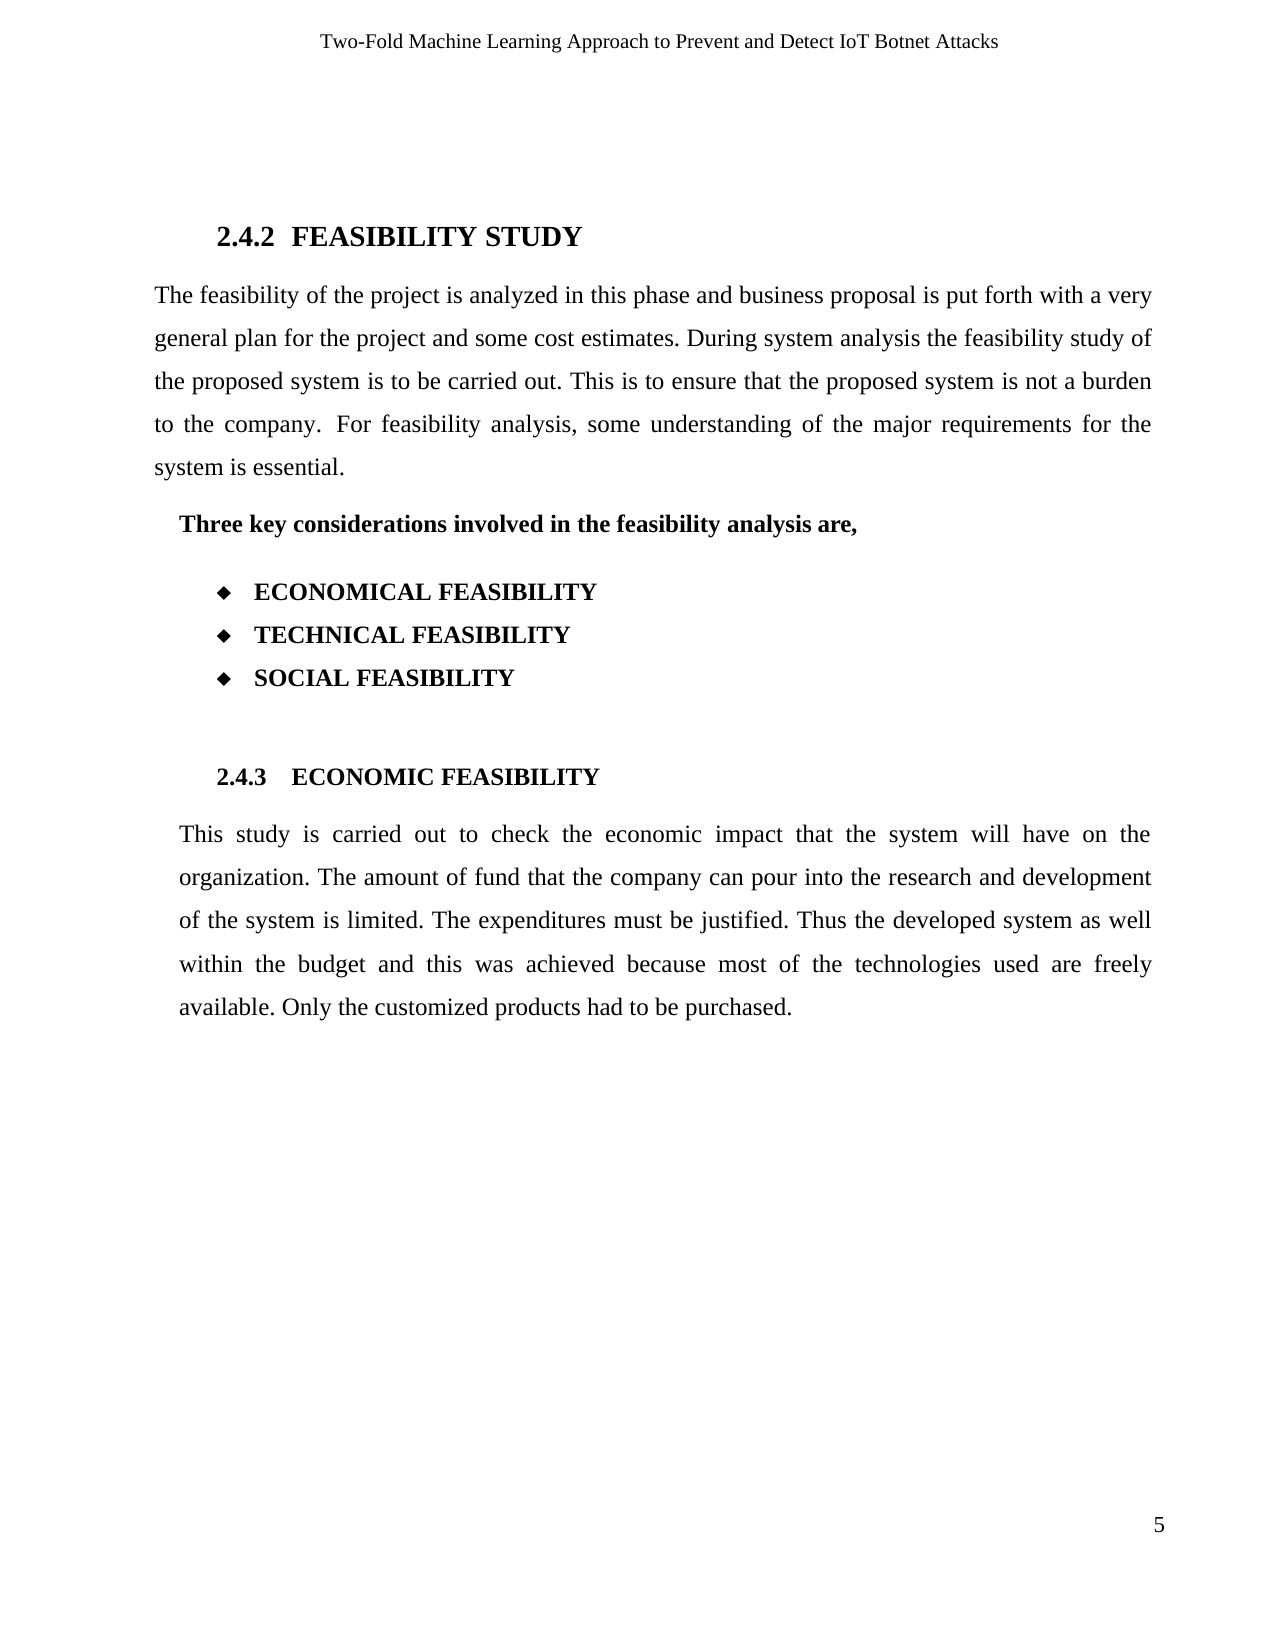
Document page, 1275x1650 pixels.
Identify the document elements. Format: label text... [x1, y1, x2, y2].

list SOCIAL FEASIBILITY [217, 663, 1164, 692]
text The feasibility of the project is analyzed in this phase and business proposal is put forth with a very general plan for the project and some cost estimates. During system analysis the feasibility study of the proposed system is to be carried out. This is to ensure that the proposed system is not a burden to the company. For feasibility analysis, some understanding of the major requirements for the system is essential. [154, 280, 1152, 481]
text Three key considerations involved in the feasibility analysis are, [179, 509, 1164, 538]
list ECONOMICAL FEASIBILITY [217, 577, 1164, 606]
list ECONOMIC FEASIBILITY [216, 762, 1164, 791]
text This study is carried out to check the economic impact that the system will have on the organization. The amount of fund that the company can pour into the research and development of the system is limited. The expenditures must be justified. Thus the developed system as well within the budget and this was achieved because most of the technologies used are freely available. Only the customized products had to be purchased. [179, 819, 1153, 1021]
list TECHNICAL FEASIBILITY [217, 620, 1164, 649]
subtitle FEASIBILITY STUDY [216, 219, 1164, 253]
